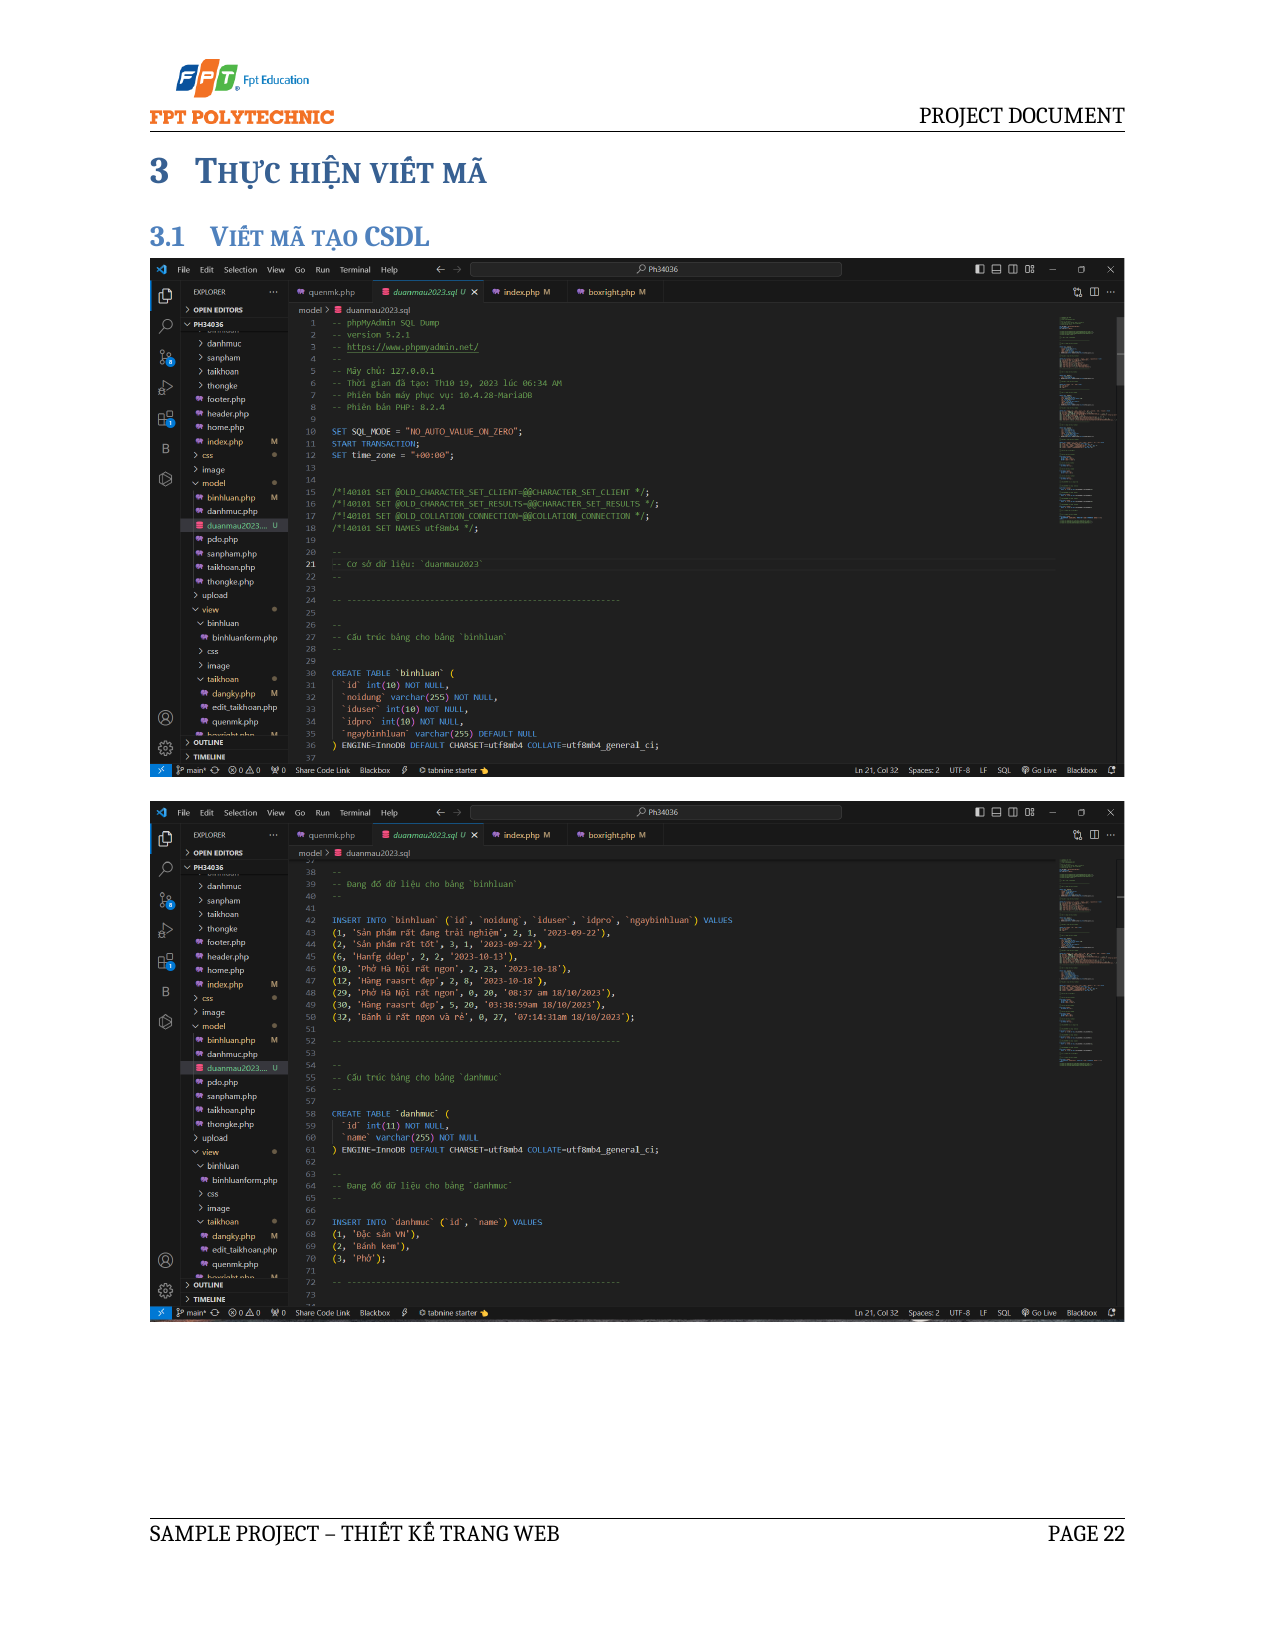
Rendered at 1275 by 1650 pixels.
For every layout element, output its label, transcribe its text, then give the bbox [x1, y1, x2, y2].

subtitle Thực hiện viết mã [150, 150, 1125, 193]
subtitle Viết mã tạo CSDL [150, 220, 1125, 254]
picture [150, 801, 1125, 1322]
picture [150, 258, 1125, 777]
picture [150, 59, 336, 124]
